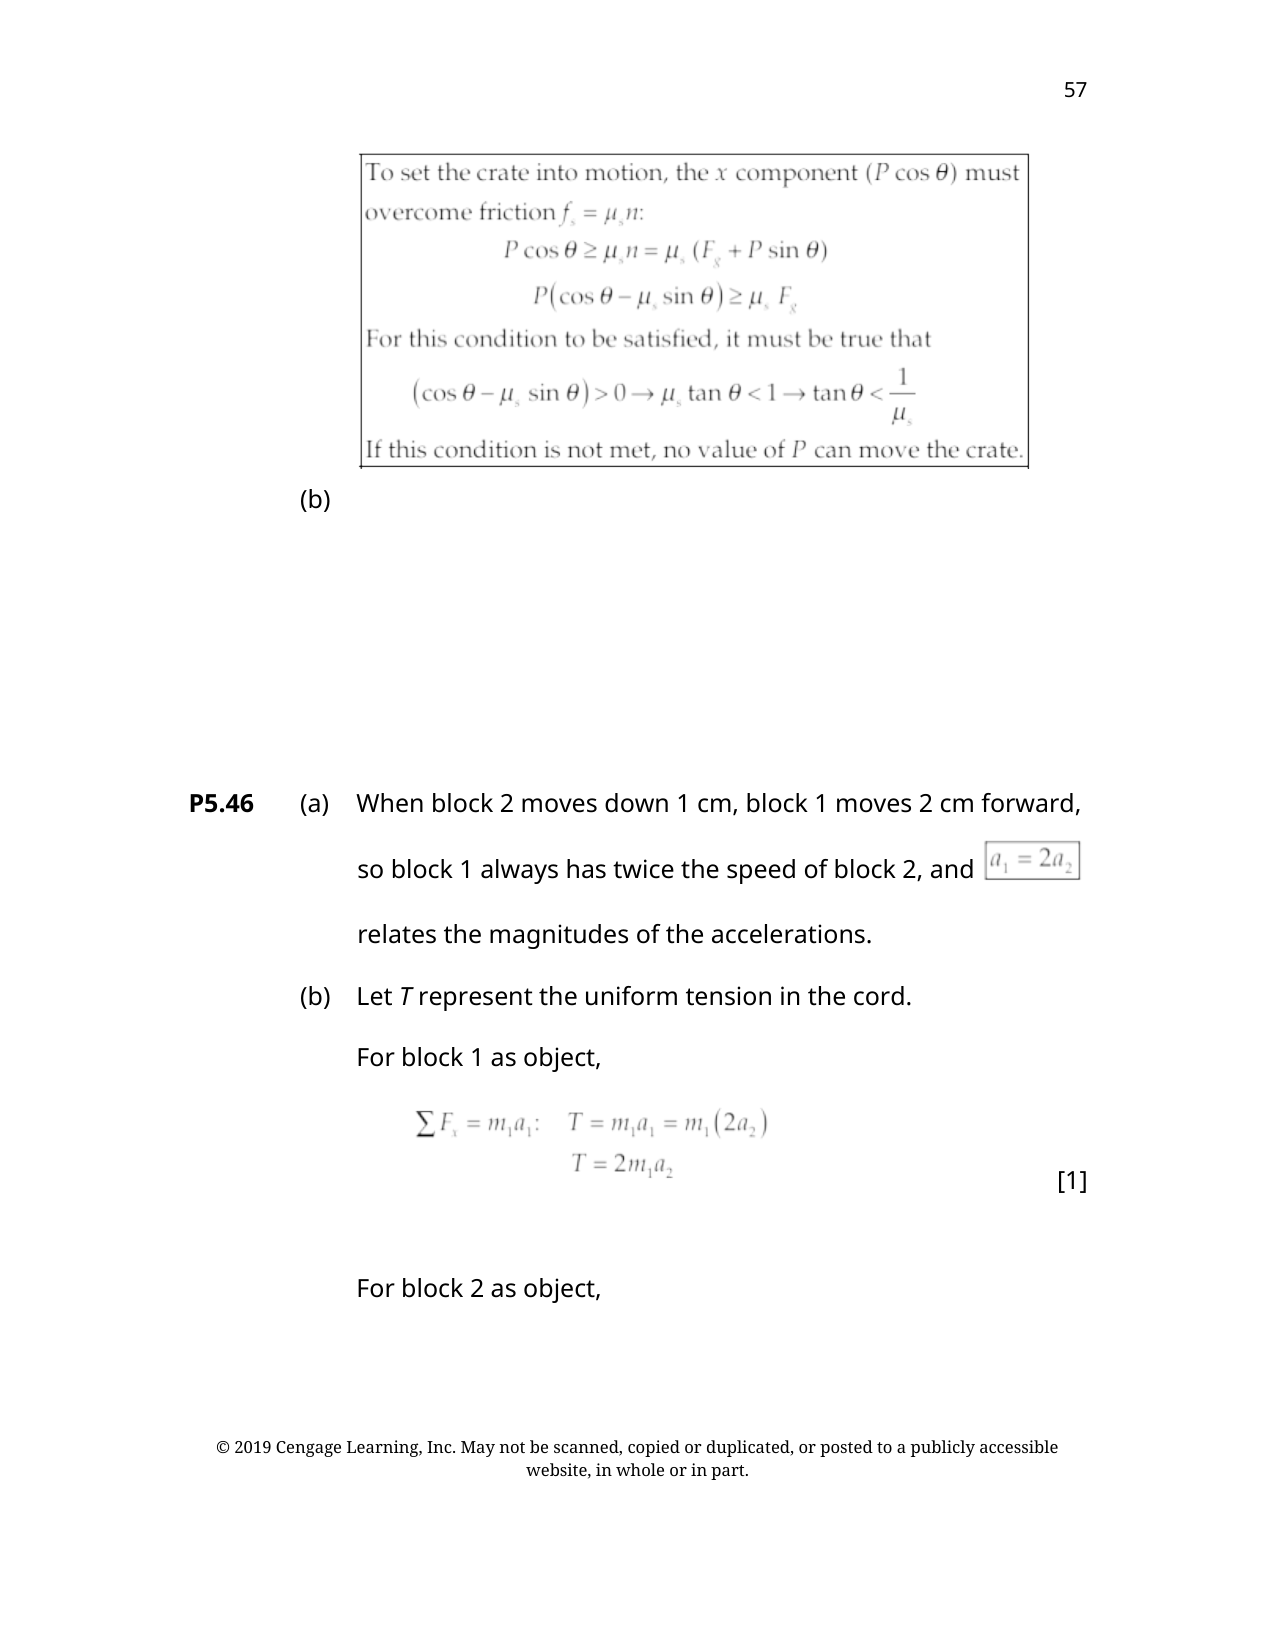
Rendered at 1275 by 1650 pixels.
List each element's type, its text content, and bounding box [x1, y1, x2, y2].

text For block 2 as object, [187, 1271, 1087, 1305]
text For block 1 as object, [188, 1040, 1087, 1074]
text (b) Let T represent the uniform tension in the cord. [188, 978, 1087, 1012]
text (b) [187, 150, 1087, 668]
text [1] [187, 1103, 1087, 1227]
text P5.46 (a) When block 2 moves down 1 cm, block 1 moves 2 cm forward, so block 1 always has twice the speed of block 2, and relates the magnitudes of the accelerations. [188, 786, 1087, 951]
